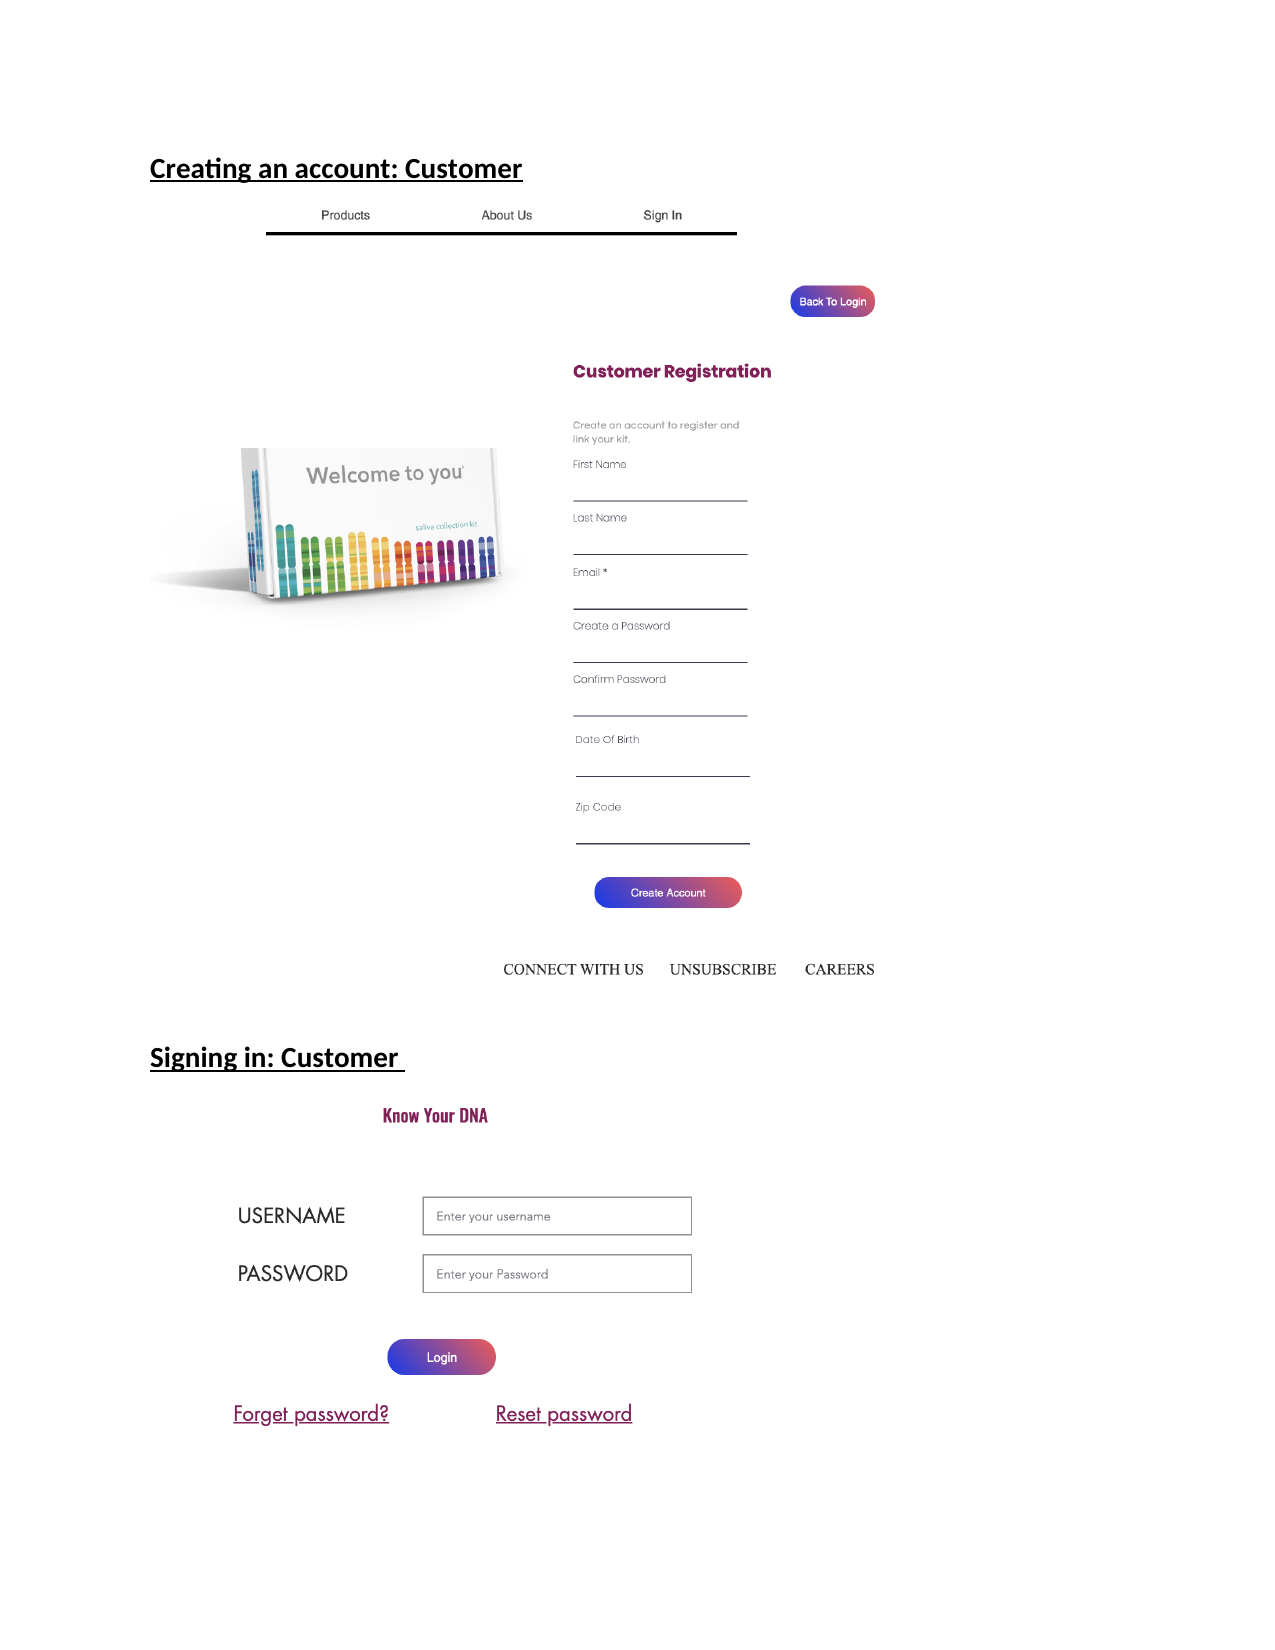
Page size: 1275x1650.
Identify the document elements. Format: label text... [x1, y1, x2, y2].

picture [150, 189, 901, 995]
text Signing in: Customer [150, 1039, 1125, 1075]
picture [150, 1080, 772, 1470]
